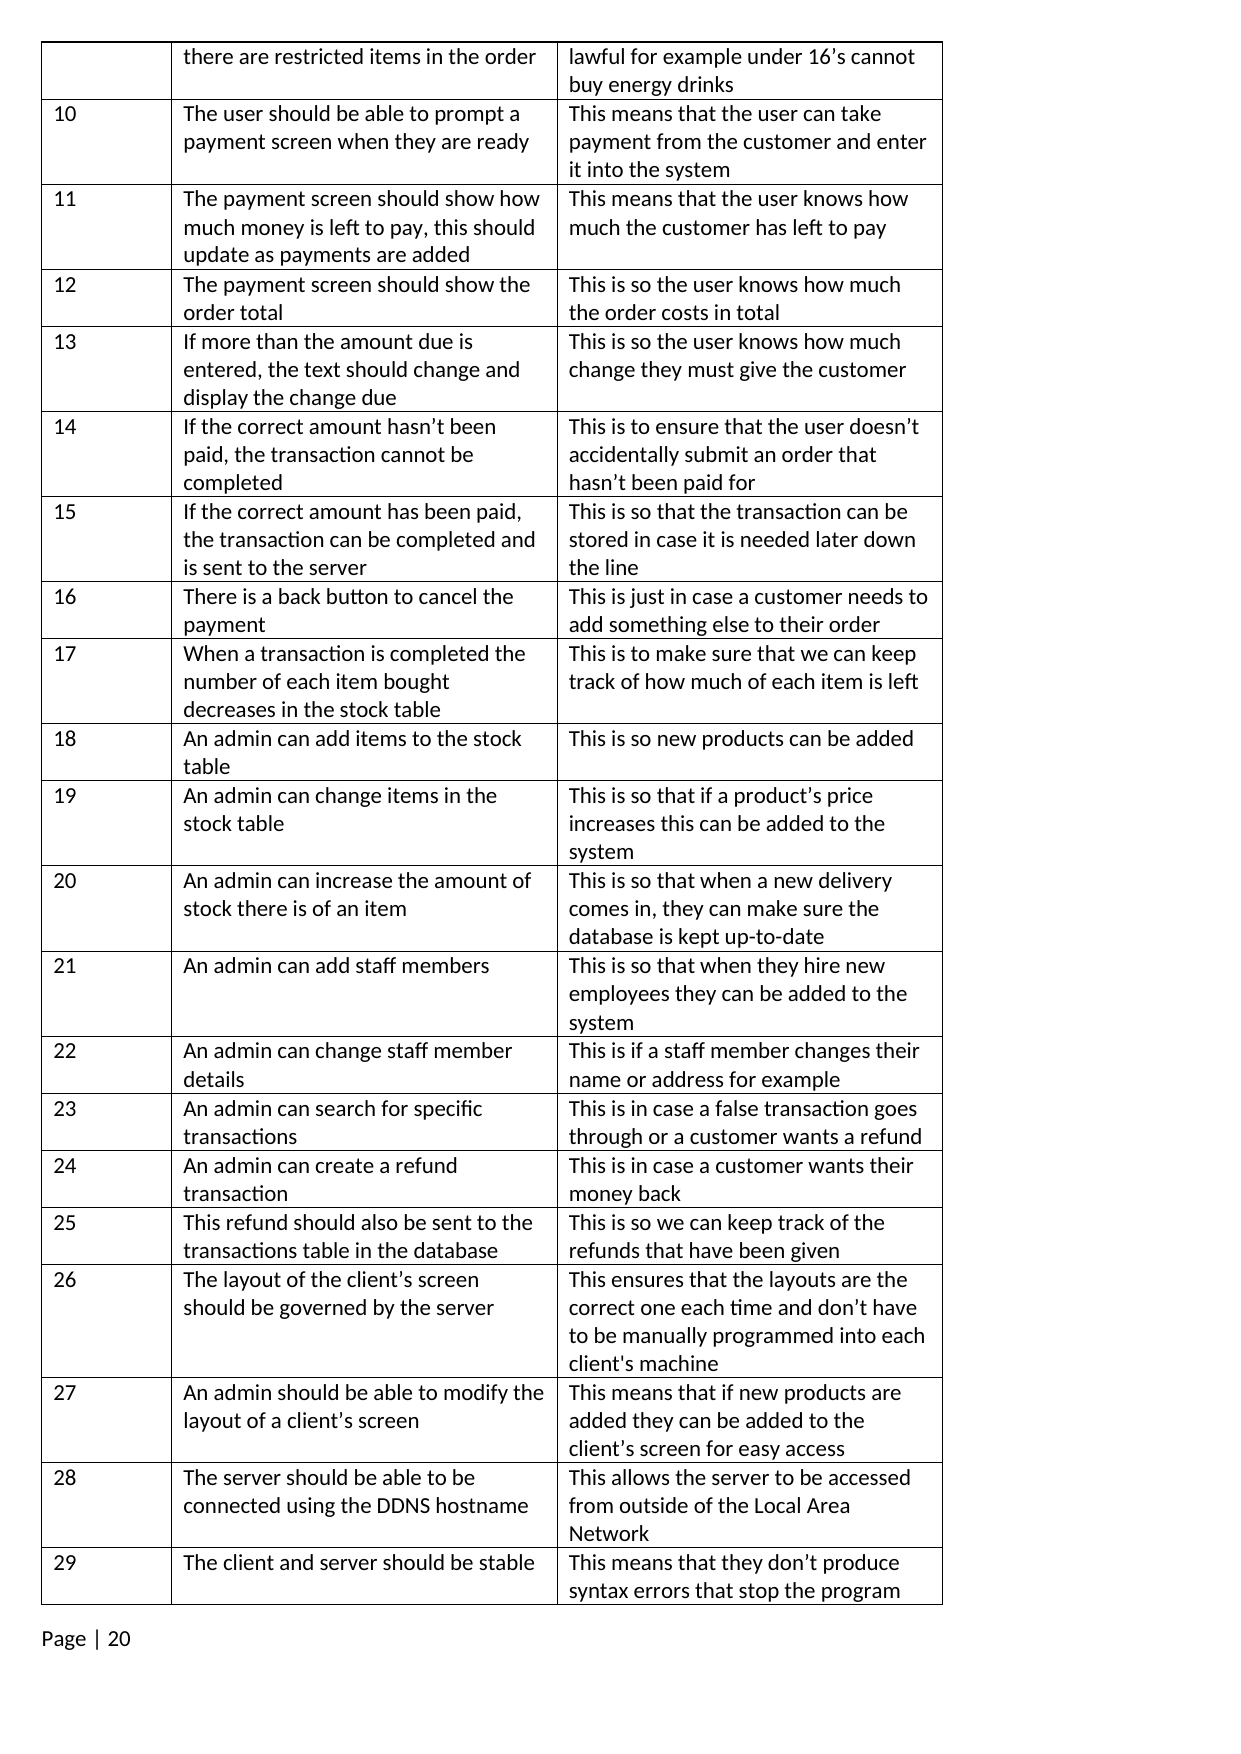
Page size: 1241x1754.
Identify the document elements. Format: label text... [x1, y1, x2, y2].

table_cell 9 [42, 43, 171, 98]
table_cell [172, 43, 557, 98]
table_cell The payment screen should show how much money is left to pay, this should update as payments are added [172, 185, 557, 269]
table_cell 19 [42, 781, 171, 865]
table_cell 20 [42, 866, 171, 951]
table_cell There is a back button to cancel the payment [172, 582, 557, 638]
table_cell This is so that the transaction can be stored in case it is needed later down the line [558, 497, 942, 581]
table_cell An admin can change items in the stock table [172, 781, 557, 865]
table_cell If the correct amount hasn’t been paid, the transaction cannot be completed [172, 412, 557, 496]
table_cell An admin can add staff members [172, 952, 557, 1036]
table_cell This means that the user knows how much the customer has left to pay [558, 185, 942, 269]
table_cell An admin should be able to modify the layout of a client’s screen [172, 1378, 557, 1462]
table_cell 17 [42, 639, 171, 723]
table_cell An admin can create a refund transaction [172, 1151, 557, 1207]
table_cell This is so that if a product’s price increases this can be added to the system [558, 781, 942, 865]
table_cell An admin can add items to the stock table [172, 724, 557, 780]
table_cell 25 [42, 1208, 171, 1264]
table_cell An admin can search for specific transactions [172, 1094, 557, 1150]
table_cell This is in case a false transaction goes through or a customer wants a refund [558, 1094, 942, 1150]
table_cell This refund should also be sent to the transactions table in the database [172, 1208, 557, 1264]
table_cell The payment screen should show the order total [172, 270, 557, 326]
table_cell The server should be able to be connected using the DDNS hostname [172, 1463, 557, 1547]
table_cell If the correct amount has been paid, the transaction can be completed and is sent to the server [172, 497, 557, 581]
table_cell This is so we can keep track of the refunds that have been given [558, 1208, 942, 1264]
table_cell 18 [42, 724, 171, 780]
table_cell If more than the amount due is entered, the text should change and display the change due [172, 327, 557, 411]
table_cell This is so that when they hire new employees they can be added to the system [558, 952, 942, 1036]
table_cell This is to ensure that the user doesn’t accidentally submit an order that hasn’t been paid for [558, 412, 942, 496]
table_cell This means that if new products are added they can be added to the client’s screen for easy access [558, 1378, 942, 1462]
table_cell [558, 43, 942, 98]
table_cell 23 [42, 1094, 171, 1150]
table_cell This is so the user knows how much change they must give the customer [558, 327, 942, 411]
table_cell When a transaction is completed the number of each item bought decreases in the stock table [172, 639, 557, 723]
table_cell This ensures that the layouts are the correct one each time and don’t have to be manually programmed into each client's machine [558, 1265, 942, 1377]
table_cell 11 [42, 185, 171, 269]
table_cell 10 [42, 100, 171, 183]
table_cell 12 [42, 270, 171, 326]
table_cell This allows the server to be accessed from outside of the Local Area Network [558, 1463, 942, 1547]
table_cell This is just in case a customer needs to add something else to their order [558, 582, 942, 638]
table_cell 24 [42, 1151, 171, 1207]
table_cell This means that the user can take payment from the customer and enter it into the system [558, 100, 942, 183]
table_cell 29 [42, 1548, 171, 1604]
table_cell 13 [42, 327, 171, 411]
table_cell The layout of the client’s screen should be governed by the server [172, 1265, 557, 1377]
table_cell 28 [42, 1463, 171, 1547]
table_cell 27 [42, 1378, 171, 1462]
table_cell 15 [42, 497, 171, 581]
table_cell 16 [42, 582, 171, 638]
table_cell 14 [42, 412, 171, 496]
table_cell This is so the user knows how much the order costs in total [558, 270, 942, 326]
table_cell This is so new products can be added [558, 724, 942, 780]
table_cell An admin can increase the amount of stock there is of an item [172, 866, 557, 951]
table_cell 22 [42, 1037, 171, 1093]
table_cell 21 [42, 952, 171, 1036]
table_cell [172, 1548, 557, 1604]
table_cell An admin can change staff member details [172, 1037, 557, 1093]
table_cell This is in case a customer wants their money back [558, 1151, 942, 1207]
table_cell This is if a staff member changes their name or address for example [558, 1037, 942, 1093]
table_cell The user should be able to prompt a payment screen when they are ready [172, 100, 557, 183]
table_cell 26 [42, 1265, 171, 1377]
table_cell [558, 1548, 942, 1604]
table_cell This is to make sure that we can keep track of how much of each item is left [558, 639, 942, 723]
table_cell This is so that when a new delivery comes in, they can make sure the database is kept up-to-date [558, 866, 942, 951]
